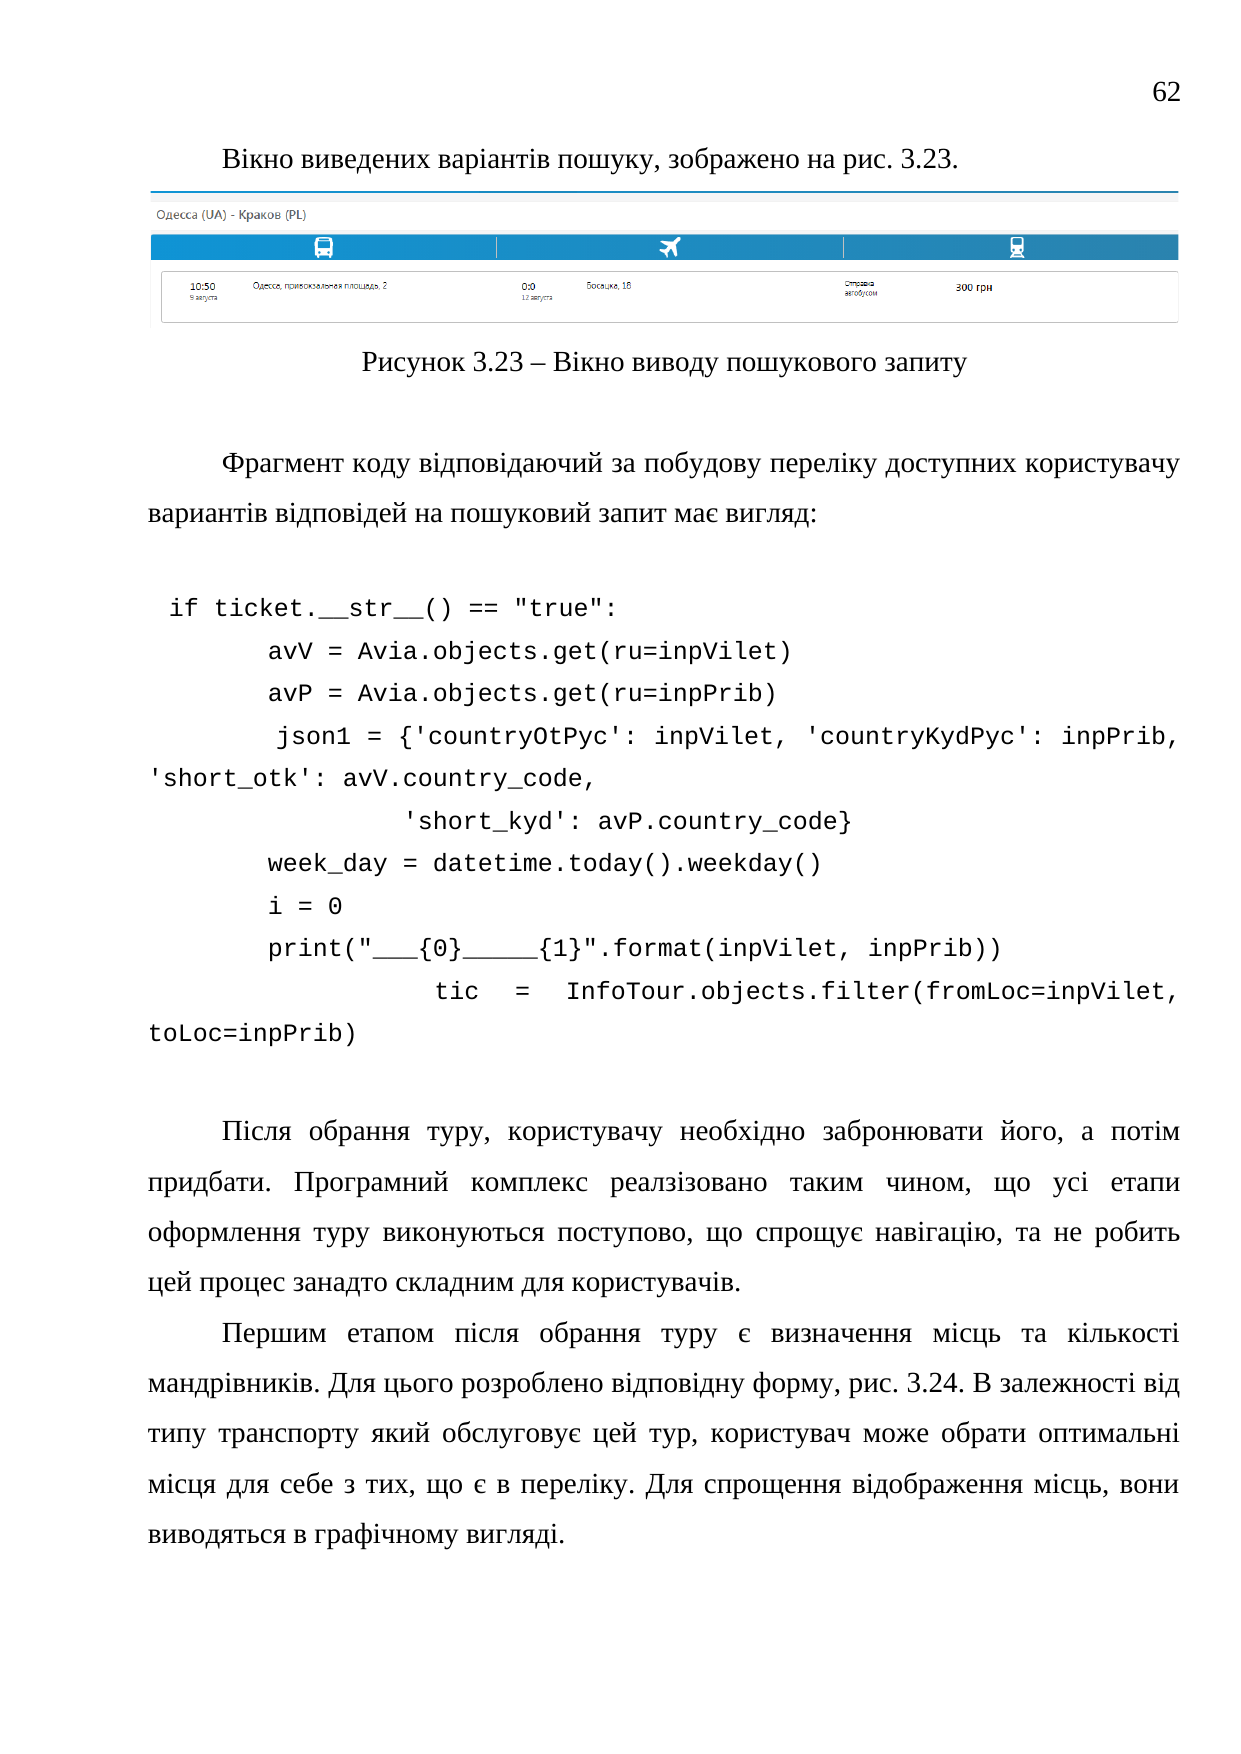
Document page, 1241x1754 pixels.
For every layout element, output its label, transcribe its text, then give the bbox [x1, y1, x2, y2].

text i = 0 [148, 893, 1181, 922]
text avV = Avia.objects.get(ru=inpVilet) [148, 638, 1181, 667]
text Вікно виведених варіантів пошуку, зображено на рис. 3.23. [148, 141, 1181, 174]
picture [150, 191, 1179, 328]
text tic = InfoTour.objects.filter(fromLoc=inpVilet, toLoc=inpPrib) [148, 978, 1181, 1049]
text Рисунок 3.23 – Вікно виводу пошукового запиту [148, 344, 1181, 378]
text print("___{0}_____{1}".format(inpVilet, inpPrib)) [148, 936, 1181, 964]
text if ticket.__str__() == "true": [148, 596, 1181, 624]
text Фрагмент коду відповідаючий за побудову переліку доступних користувачу вариантів відповідей на пошуковий запит має вигляд: [148, 445, 1181, 529]
text avP = Avia.objects.get(ru=inpPrib) [148, 681, 1181, 709]
text json1 = {'countryOtPyc': inpVilet, 'countryKydPyc': inpPrib, 'short_otk': avV.country_code, [148, 723, 1181, 794]
text 'short_kyd': avP.country_code} [148, 808, 1181, 837]
text Першим етапом після обрання туру є визначення місць та кількості мандрівників. Для цього розроблено відповідну форму, рис. 3.24. В залежності від типу транспорту який обслуговує цей тур, користувач може обрати оптимальні місця для себе з тих, що є в переліку. Для спрощення відображення місць, вони виводяться в графічному вигляді. [148, 1315, 1181, 1549]
text Після обрання туру, користувачу необхідно забронювати його, а потім придбати. Програмний комплекс реалзізовано таким чином, що усі етапи оформлення туру виконуються поступово, що спрощує навігацію, та не робить цей процес занадто складним для користувачів. [148, 1113, 1181, 1298]
text week_day = datetime.today().weekday() [148, 851, 1181, 879]
